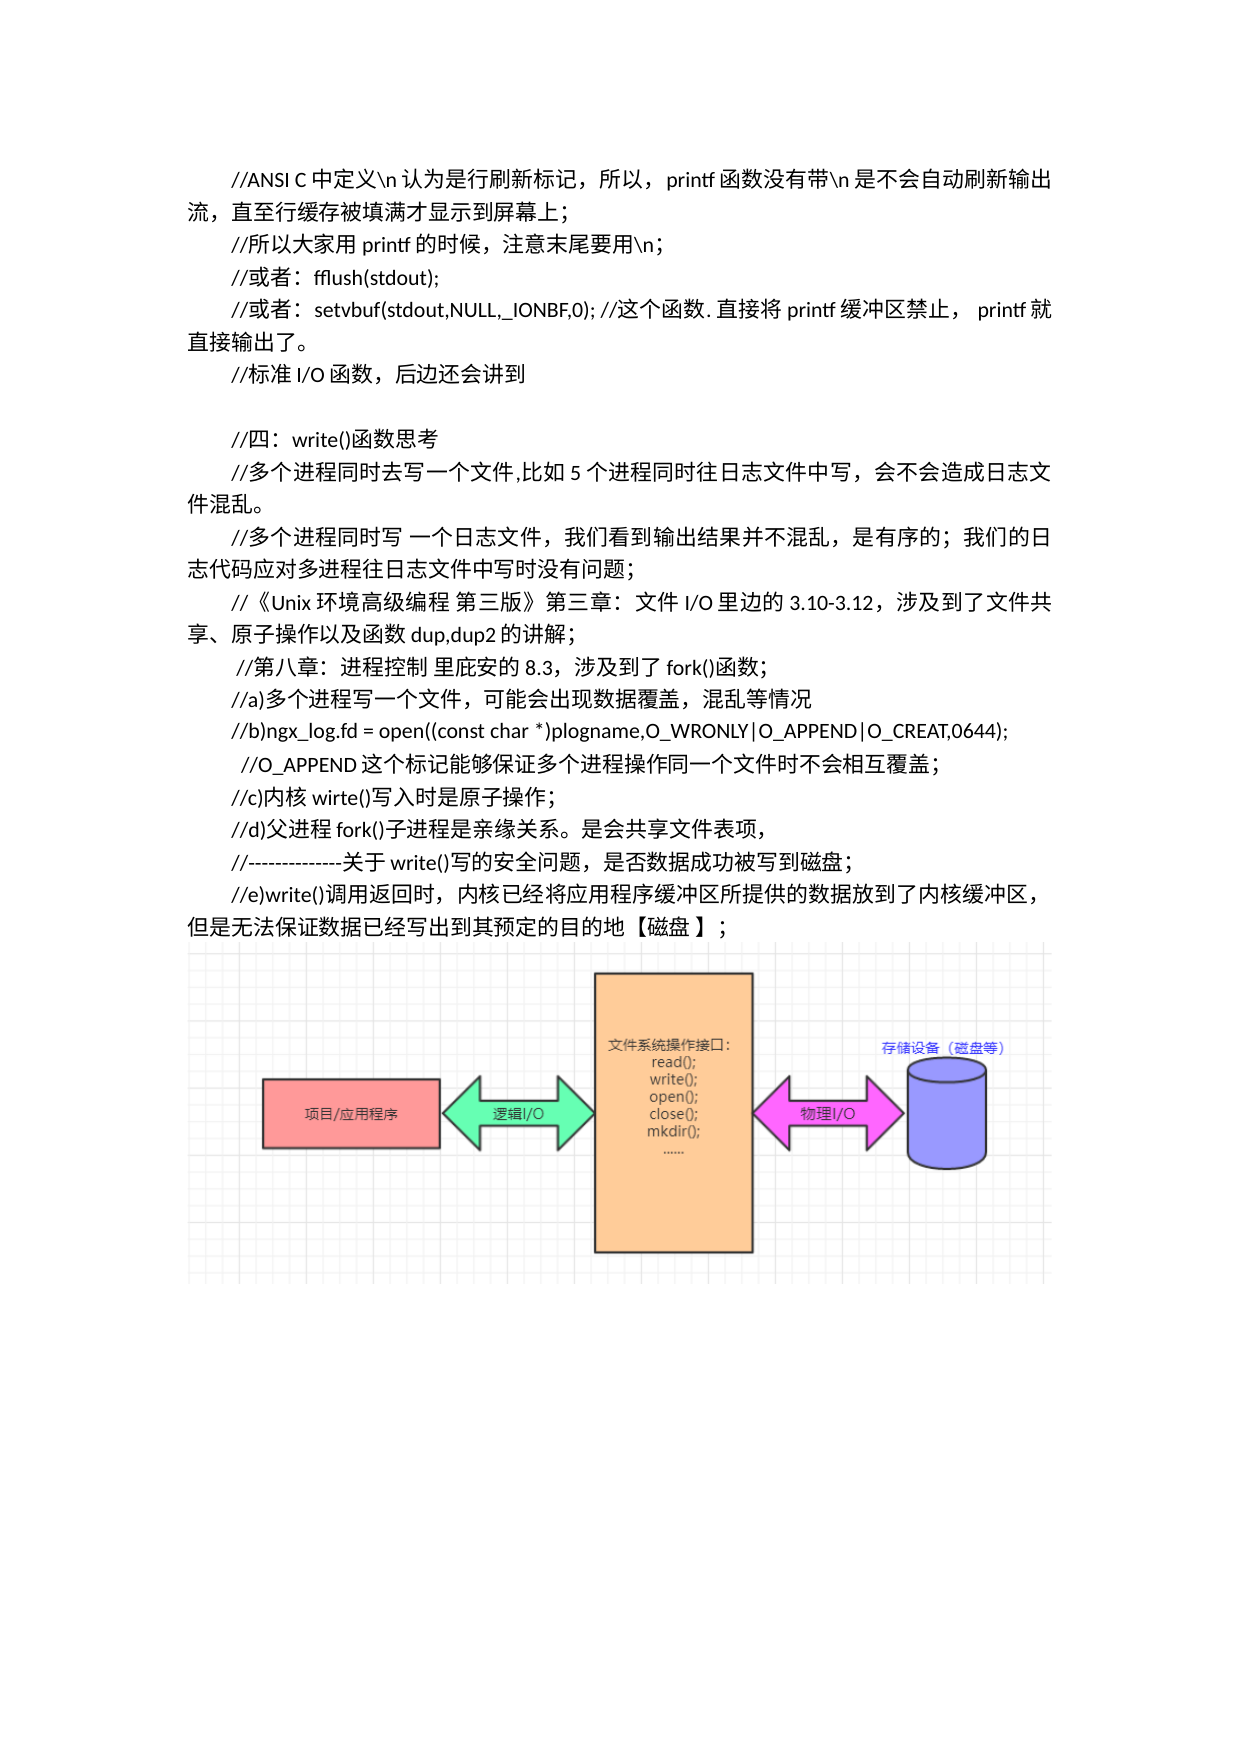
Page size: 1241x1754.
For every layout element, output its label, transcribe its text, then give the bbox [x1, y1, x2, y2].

text //d)父进程fork()子进程是亲缘关系。是会共享文件表项， [187, 812, 1053, 844]
text //第八章：进程控制 里庇安的8.3，涉及到了fork()函数； [187, 649, 1053, 682]
text //四：write()函数思考 [187, 422, 1053, 454]
text //或者：fflush(stdout); [187, 259, 1053, 292]
text //c)内核wirte()写入时是原子操作； [187, 779, 1053, 812]
text //或者：setvbuf(stdout,NULL,_IONBF,0); //这个函数. 直接将printf缓冲区禁止， printf就直接输出了。 [187, 292, 1053, 357]
text //b)ngx_log.fd = open((const char *)plogname,O_WRONLY|O_APPEND|O_CREAT,0644); [187, 714, 1053, 747]
text //多个进程同时去写一个文件,比如5个进程同时往日志文件中写，会不会造成日志文件混乱。 [187, 454, 1053, 519]
text //所以大家用printf的时候，注意末尾要用\n； [187, 227, 1053, 259]
picture [187, 942, 1052, 1284]
text //ANSI C中定义\n认为是行刷新标记，所以，printf函数没有带\n是不会自动刷新输出流，直至行缓存被填满才显示到屏幕上； [187, 162, 1053, 227]
text //O_APPEND这个标记能够保证多个进程操作同一个文件时不会相互覆盖； [187, 747, 1053, 779]
text //e)write()调用返回时，内核已经将应用程序缓冲区所提供的数据放到了内核缓冲区，但是无法保证数据已经写出到其预定的目的地【磁盘 】； [187, 877, 1053, 942]
text //《Unix环境高级编程 第三版》第三章：文件I/O里边的3.10-3.12，涉及到了文件共享、原子操作以及函数dup,dup2的讲解； [187, 584, 1053, 649]
text //标准I/O函数，后边还会讲到 [187, 357, 1053, 389]
text //a)多个进程写一个文件，可能会出现数据覆盖，混乱等情况 [187, 682, 1053, 714]
text //多个进程同时写 一个日志文件，我们看到输出结果并不混乱，是有序的；我们的日志代码应对多进程往日志文件中写时没有问题； [187, 519, 1053, 584]
text //--------------关于write()写的安全问题，是否数据成功被写到磁盘； [187, 844, 1053, 877]
